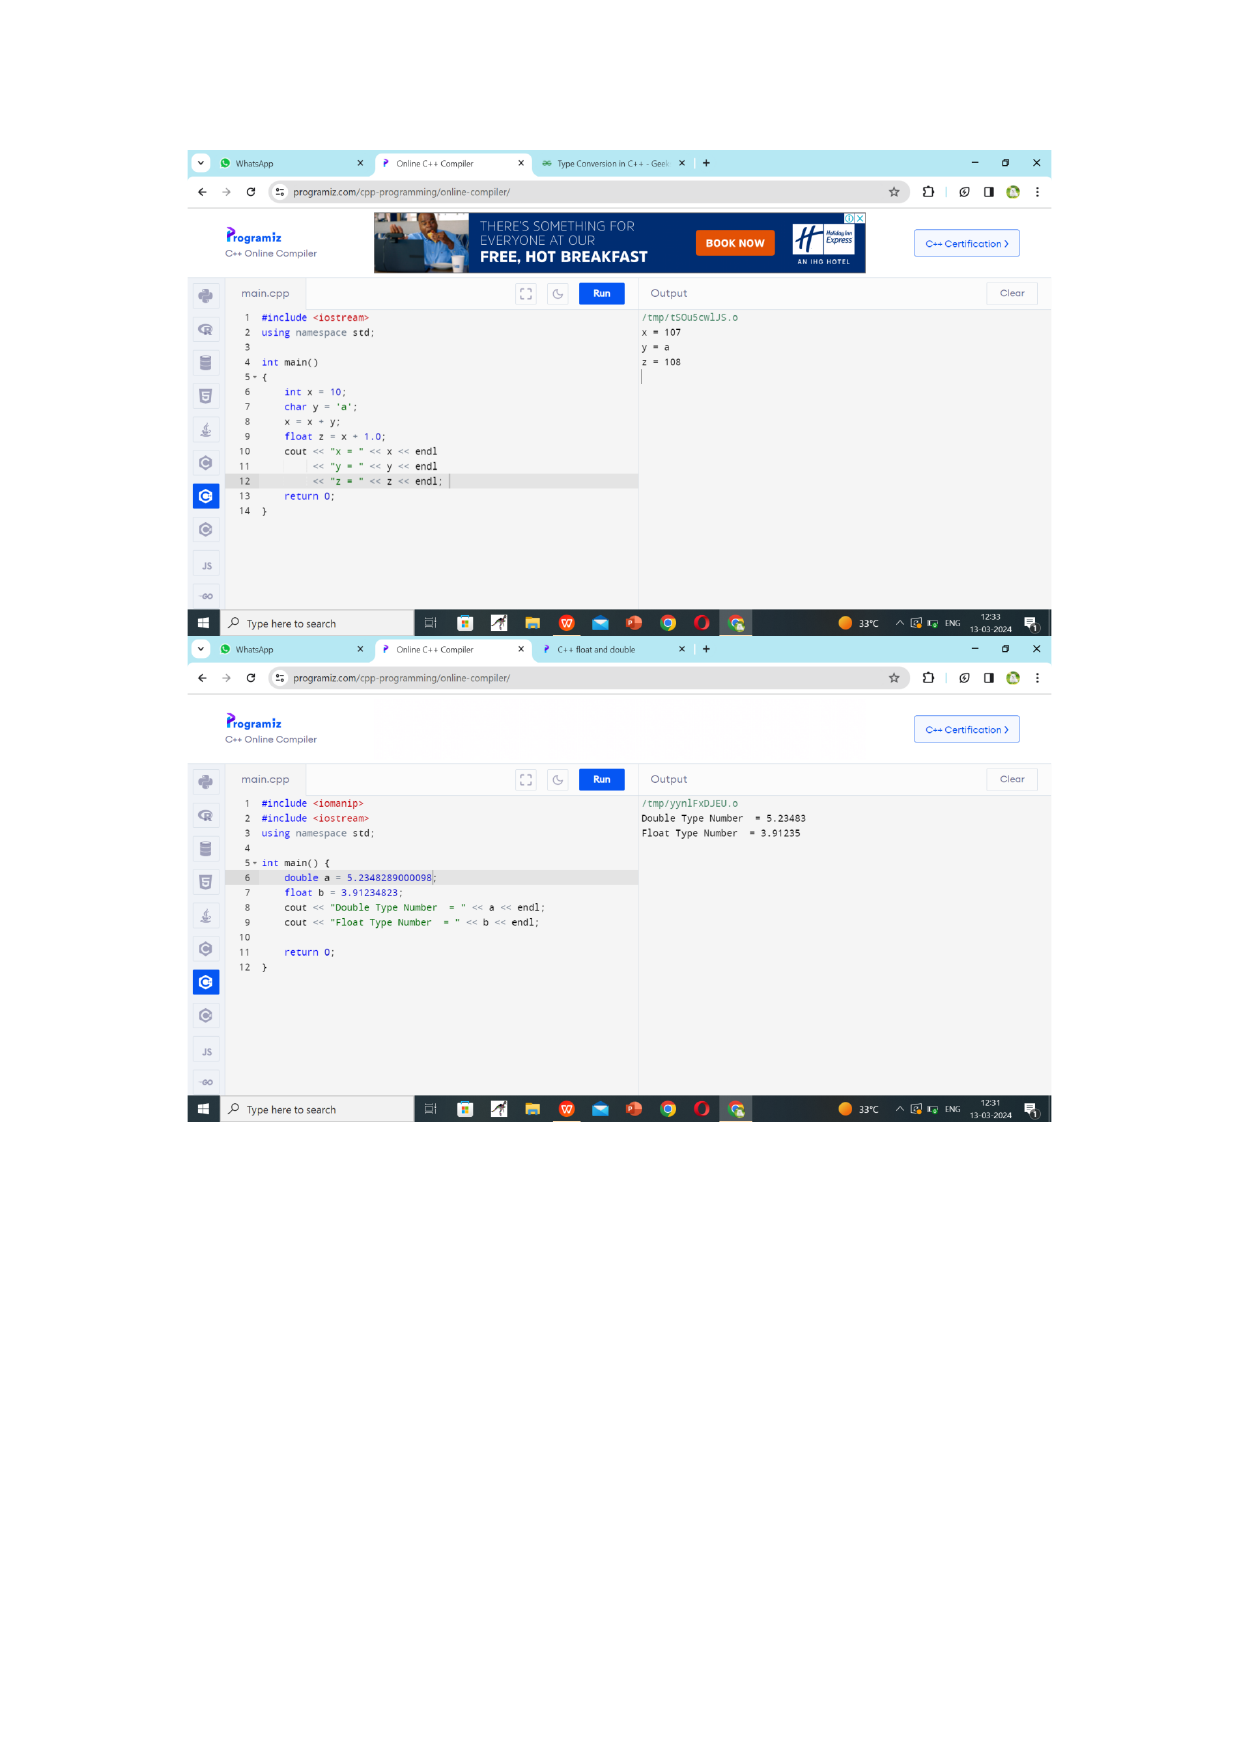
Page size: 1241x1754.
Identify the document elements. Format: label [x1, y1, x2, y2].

picture [187, 150, 1052, 1122]
